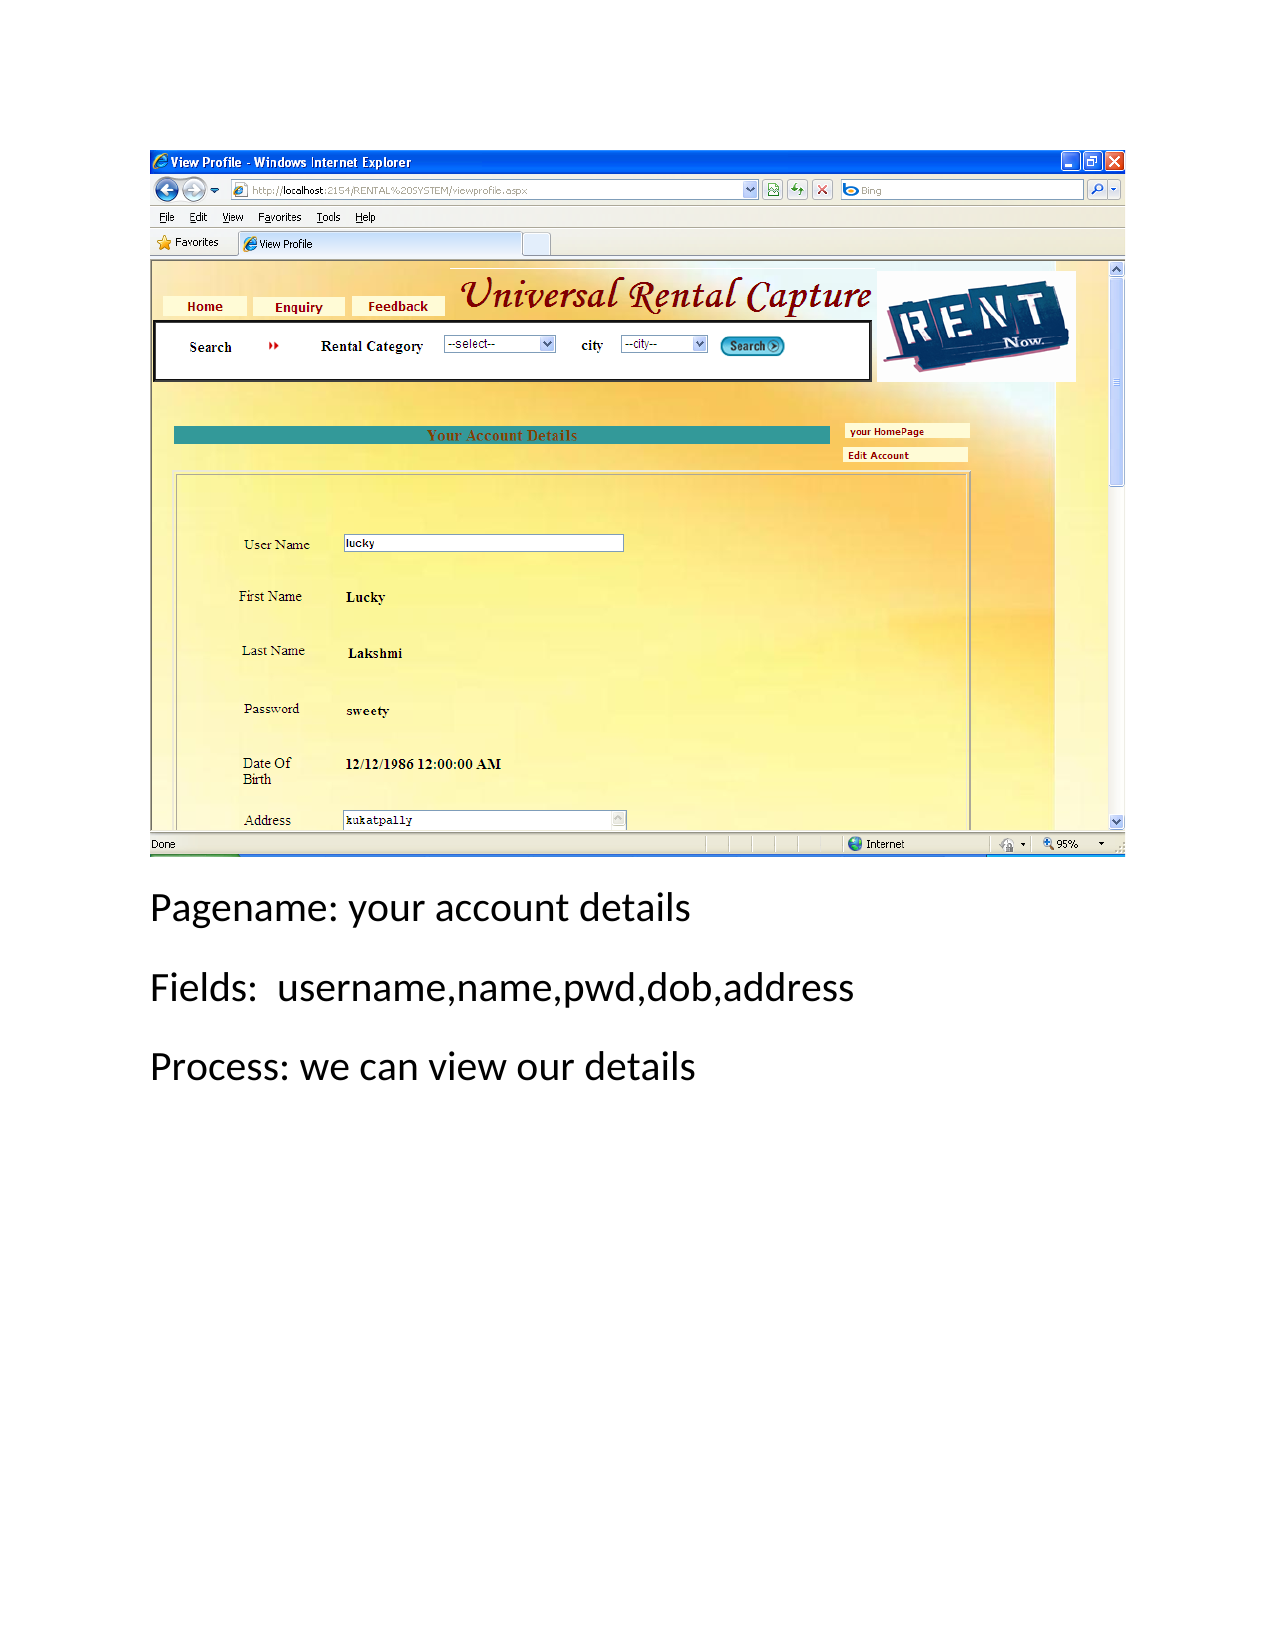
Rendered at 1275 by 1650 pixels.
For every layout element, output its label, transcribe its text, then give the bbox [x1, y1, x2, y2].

text Fields: username,name,pwd,dob,address [150, 961, 1125, 1011]
picture [150, 150, 1125, 857]
text Process: we can view our details [150, 1040, 1125, 1091]
text Pagename: your account details [150, 881, 1125, 932]
